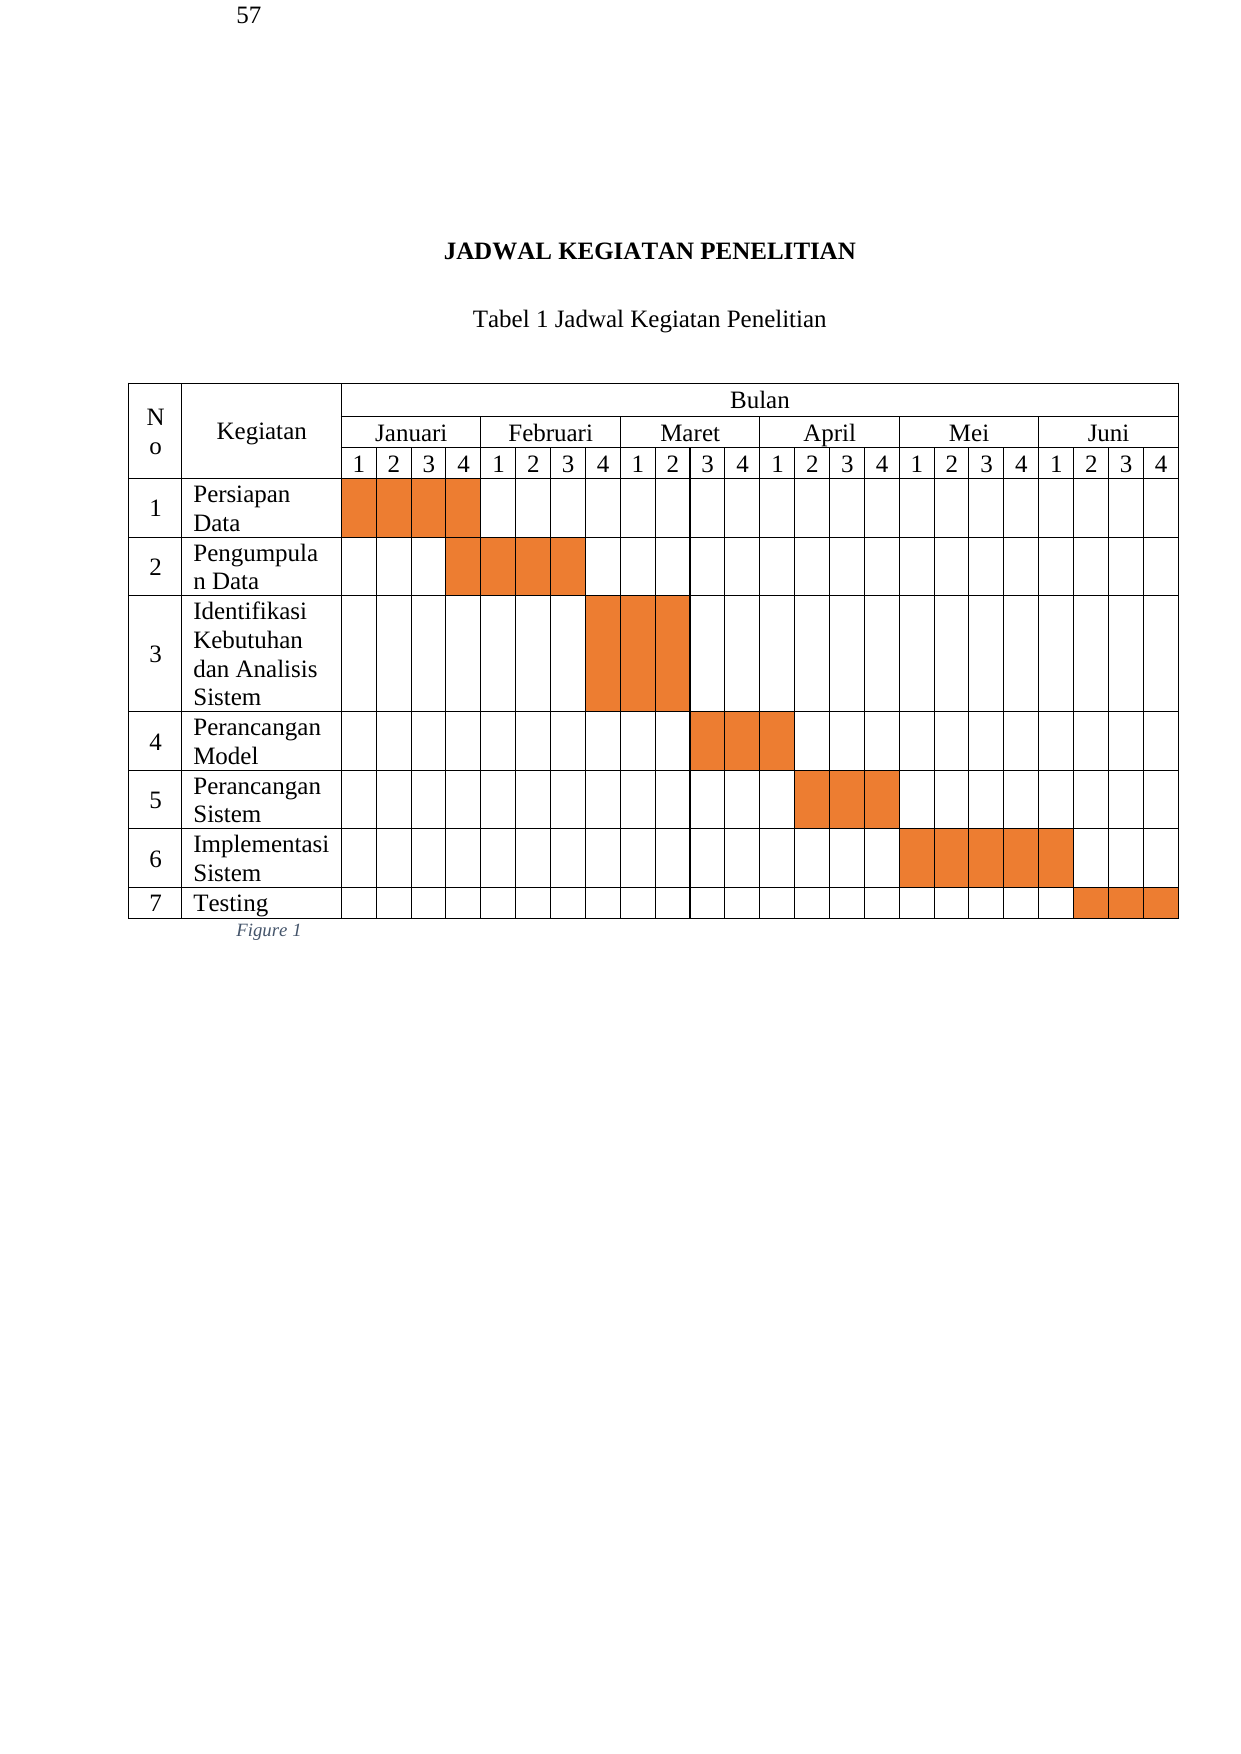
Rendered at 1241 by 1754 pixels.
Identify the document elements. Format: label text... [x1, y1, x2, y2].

table_cell [1004, 596, 1038, 711]
table_cell Identifikasi Kebutuhan dan Analisis Sistem [182, 596, 341, 711]
table_cell [586, 888, 620, 918]
table_cell Testing [182, 888, 341, 918]
table_cell [656, 829, 689, 887]
table_cell 3 [830, 448, 864, 478]
table_cell [551, 596, 585, 711]
table_cell [1004, 712, 1038, 770]
table_header No [129, 384, 181, 478]
table_cell 3 [412, 448, 445, 478]
table_cell 3 [129, 596, 181, 711]
table_cell Maret [621, 417, 759, 447]
table_cell [1004, 479, 1038, 537]
table_cell 4 [725, 448, 759, 478]
table_cell [1144, 538, 1178, 595]
table_cell [969, 771, 1003, 828]
table_cell 2 [795, 448, 829, 478]
table_cell [551, 771, 585, 828]
table_cell [586, 538, 620, 595]
table_cell [935, 888, 968, 918]
table_cell 1 [621, 448, 655, 478]
table_cell [935, 596, 968, 711]
table_cell [1144, 771, 1178, 828]
table_cell [621, 596, 655, 711]
table_cell [586, 771, 620, 828]
table_cell [342, 771, 376, 828]
table_cell [446, 596, 480, 711]
subtitle JADWAL KEGIATAN PENELITIAN [236, 236, 1063, 265]
table_cell [446, 829, 480, 887]
table_cell [586, 479, 620, 537]
table_cell [1004, 829, 1038, 887]
table_cell 4 [1004, 448, 1038, 478]
table_cell [969, 538, 1003, 595]
table_cell [342, 538, 376, 595]
table_cell [377, 538, 411, 595]
table_cell 4 [446, 448, 480, 478]
table_cell [412, 596, 445, 711]
table_cell [830, 596, 864, 711]
table_cell [830, 479, 864, 537]
table_cell [516, 479, 550, 537]
table_cell [412, 479, 445, 537]
table_cell 3 [969, 448, 1003, 478]
table_cell [1039, 771, 1073, 828]
table_cell [969, 829, 1003, 887]
table_header Kegiatan [182, 384, 341, 478]
table_cell [900, 771, 934, 828]
table_cell [760, 596, 794, 711]
table_cell Perancangan Sistem [182, 771, 341, 828]
table_cell [865, 712, 899, 770]
table_cell [377, 888, 411, 918]
table_cell 2 [516, 448, 550, 478]
table_cell [446, 538, 480, 595]
table_cell [481, 596, 515, 711]
table_cell [795, 596, 829, 711]
table_cell [412, 888, 445, 918]
table_cell 3 [1109, 448, 1143, 478]
table_cell [377, 712, 411, 770]
table_cell [656, 538, 689, 595]
table_cell 1 [129, 479, 181, 537]
table_cell [342, 712, 376, 770]
table_cell [830, 829, 864, 887]
table_cell Persiapan Data [182, 479, 341, 537]
table_cell [1039, 479, 1073, 537]
table_cell [830, 771, 864, 828]
table_cell [412, 829, 445, 887]
table_cell [760, 888, 794, 918]
table_cell 1 [900, 448, 934, 478]
table_cell [551, 712, 585, 770]
table_cell [516, 888, 550, 918]
table_cell [969, 712, 1003, 770]
table_cell [516, 829, 550, 887]
table_cell [1039, 888, 1073, 918]
table_cell 3 [691, 448, 724, 478]
table_cell [900, 888, 934, 918]
table_cell [342, 829, 376, 887]
table_cell [516, 712, 550, 770]
table_cell [412, 538, 445, 595]
table_cell [621, 829, 655, 887]
table_cell 1 [342, 448, 376, 478]
table_cell 6 [129, 829, 181, 887]
table_cell [586, 829, 620, 887]
table_cell [935, 771, 968, 828]
table_cell 3 [551, 448, 585, 478]
table_cell [935, 829, 968, 887]
table_cell [621, 771, 655, 828]
table_cell [725, 538, 759, 595]
table_cell [900, 829, 934, 887]
table_cell [656, 596, 689, 711]
table_cell Implementasi Sistem [182, 829, 341, 887]
table_cell 2 [377, 448, 411, 478]
table_cell [1144, 829, 1178, 887]
table_cell [1109, 888, 1143, 918]
table_cell [1074, 829, 1108, 887]
table_cell [900, 538, 934, 595]
table_cell [1039, 712, 1073, 770]
table_cell [691, 771, 724, 828]
table_cell [795, 479, 829, 537]
table_cell [621, 538, 655, 595]
table_cell [691, 596, 724, 711]
table_cell [1109, 479, 1143, 537]
table_cell 4 [586, 448, 620, 478]
table_cell [865, 596, 899, 711]
table_cell [481, 712, 515, 770]
table_cell 2 [1074, 448, 1108, 478]
table_cell 4 [129, 712, 181, 770]
table_cell [795, 712, 829, 770]
table_cell Pengumpulan Data [182, 538, 341, 595]
table_cell [377, 596, 411, 711]
table_cell [1144, 596, 1178, 711]
table_cell [621, 479, 655, 537]
table_cell [900, 479, 934, 537]
table_cell 1 [1039, 448, 1073, 478]
table_cell [1074, 888, 1108, 918]
table_cell 4 [1144, 448, 1178, 478]
table_cell [935, 479, 968, 537]
table_cell 1 [760, 448, 794, 478]
text Tabel 1 Jadwal Kegiatan Penelitian [236, 304, 1063, 333]
table_cell [760, 479, 794, 537]
table_cell [691, 829, 724, 887]
table_cell [377, 829, 411, 887]
table_cell [865, 829, 899, 887]
table_cell April [760, 417, 899, 447]
table_cell [516, 596, 550, 711]
table_cell [760, 829, 794, 887]
table_cell Mei [900, 417, 1038, 447]
table_cell 5 [129, 771, 181, 828]
table_cell [725, 888, 759, 918]
table_cell [516, 771, 550, 828]
table_cell [1109, 538, 1143, 595]
table_cell 2 [656, 448, 689, 478]
table_cell [795, 771, 829, 828]
table_cell [446, 712, 480, 770]
table_cell [969, 888, 1003, 918]
table_cell [342, 479, 376, 537]
table_cell [516, 538, 550, 595]
table_cell [691, 712, 724, 770]
table_cell [1144, 712, 1178, 770]
table_cell [1004, 771, 1038, 828]
table_cell [481, 771, 515, 828]
table_cell [1074, 712, 1108, 770]
table_cell [621, 712, 655, 770]
table_cell [377, 771, 411, 828]
table_cell [691, 538, 724, 595]
table_cell [1074, 771, 1108, 828]
table_cell [795, 829, 829, 887]
table_cell Januari [342, 417, 480, 447]
table_cell [481, 538, 515, 595]
table_cell [725, 479, 759, 537]
table_cell [1074, 596, 1108, 711]
table_cell [481, 479, 515, 537]
table_cell [935, 712, 968, 770]
table_cell Juni [1039, 417, 1178, 447]
table_cell [935, 538, 968, 595]
table_cell [656, 712, 689, 770]
table_cell [1039, 596, 1073, 711]
table_cell [760, 771, 794, 828]
table_cell 1 [481, 448, 515, 478]
table_cell [1109, 596, 1143, 711]
table_cell [551, 479, 585, 537]
table_cell [621, 888, 655, 918]
table_cell [900, 712, 934, 770]
table_cell [656, 888, 689, 918]
table_cell [377, 479, 411, 537]
table_cell [1109, 771, 1143, 828]
table_cell [342, 596, 376, 711]
table_cell [830, 888, 864, 918]
table_cell [1109, 712, 1143, 770]
table_cell [900, 596, 934, 711]
table_cell [412, 771, 445, 828]
table_cell [1074, 538, 1108, 595]
table_cell [1109, 829, 1143, 887]
table_cell [551, 829, 585, 887]
table_cell [760, 712, 794, 770]
table_cell [725, 712, 759, 770]
table_cell [969, 479, 1003, 537]
table_cell [969, 596, 1003, 711]
table_cell [481, 829, 515, 887]
table_cell [446, 888, 480, 918]
table_cell [1039, 829, 1073, 887]
table_cell 7 [129, 888, 181, 918]
table_cell [656, 771, 689, 828]
table_cell [656, 479, 689, 537]
table_cell [1074, 479, 1108, 537]
table_cell [1144, 888, 1178, 918]
table_cell [446, 479, 480, 537]
table_cell [1004, 888, 1038, 918]
table_cell 4 [865, 448, 899, 478]
table_cell 2 [935, 448, 968, 478]
table_cell [1144, 479, 1178, 537]
table_cell [586, 596, 620, 711]
table_cell Februari [481, 417, 620, 447]
table_cell [795, 538, 829, 595]
table_cell [412, 712, 445, 770]
table_cell [865, 888, 899, 918]
table_cell [725, 771, 759, 828]
table_header Bulan [342, 384, 1178, 416]
table_cell [830, 712, 864, 770]
table_cell [795, 888, 829, 918]
table_cell 2 [129, 538, 181, 595]
table_cell [586, 712, 620, 770]
table_cell [691, 888, 724, 918]
table_cell [865, 479, 899, 537]
table_cell [865, 771, 899, 828]
table_cell [865, 538, 899, 595]
table_cell [481, 888, 515, 918]
table_cell [551, 888, 585, 918]
table_cell [691, 479, 724, 537]
table_cell [1039, 538, 1073, 595]
table_cell [1004, 538, 1038, 595]
table_cell [830, 538, 864, 595]
table_cell [760, 538, 794, 595]
table_cell [725, 596, 759, 711]
table_cell Perancangan Model [182, 712, 341, 770]
table_cell [551, 538, 585, 595]
table_cell [342, 888, 376, 918]
table_cell [725, 829, 759, 887]
table_cell [446, 771, 480, 828]
